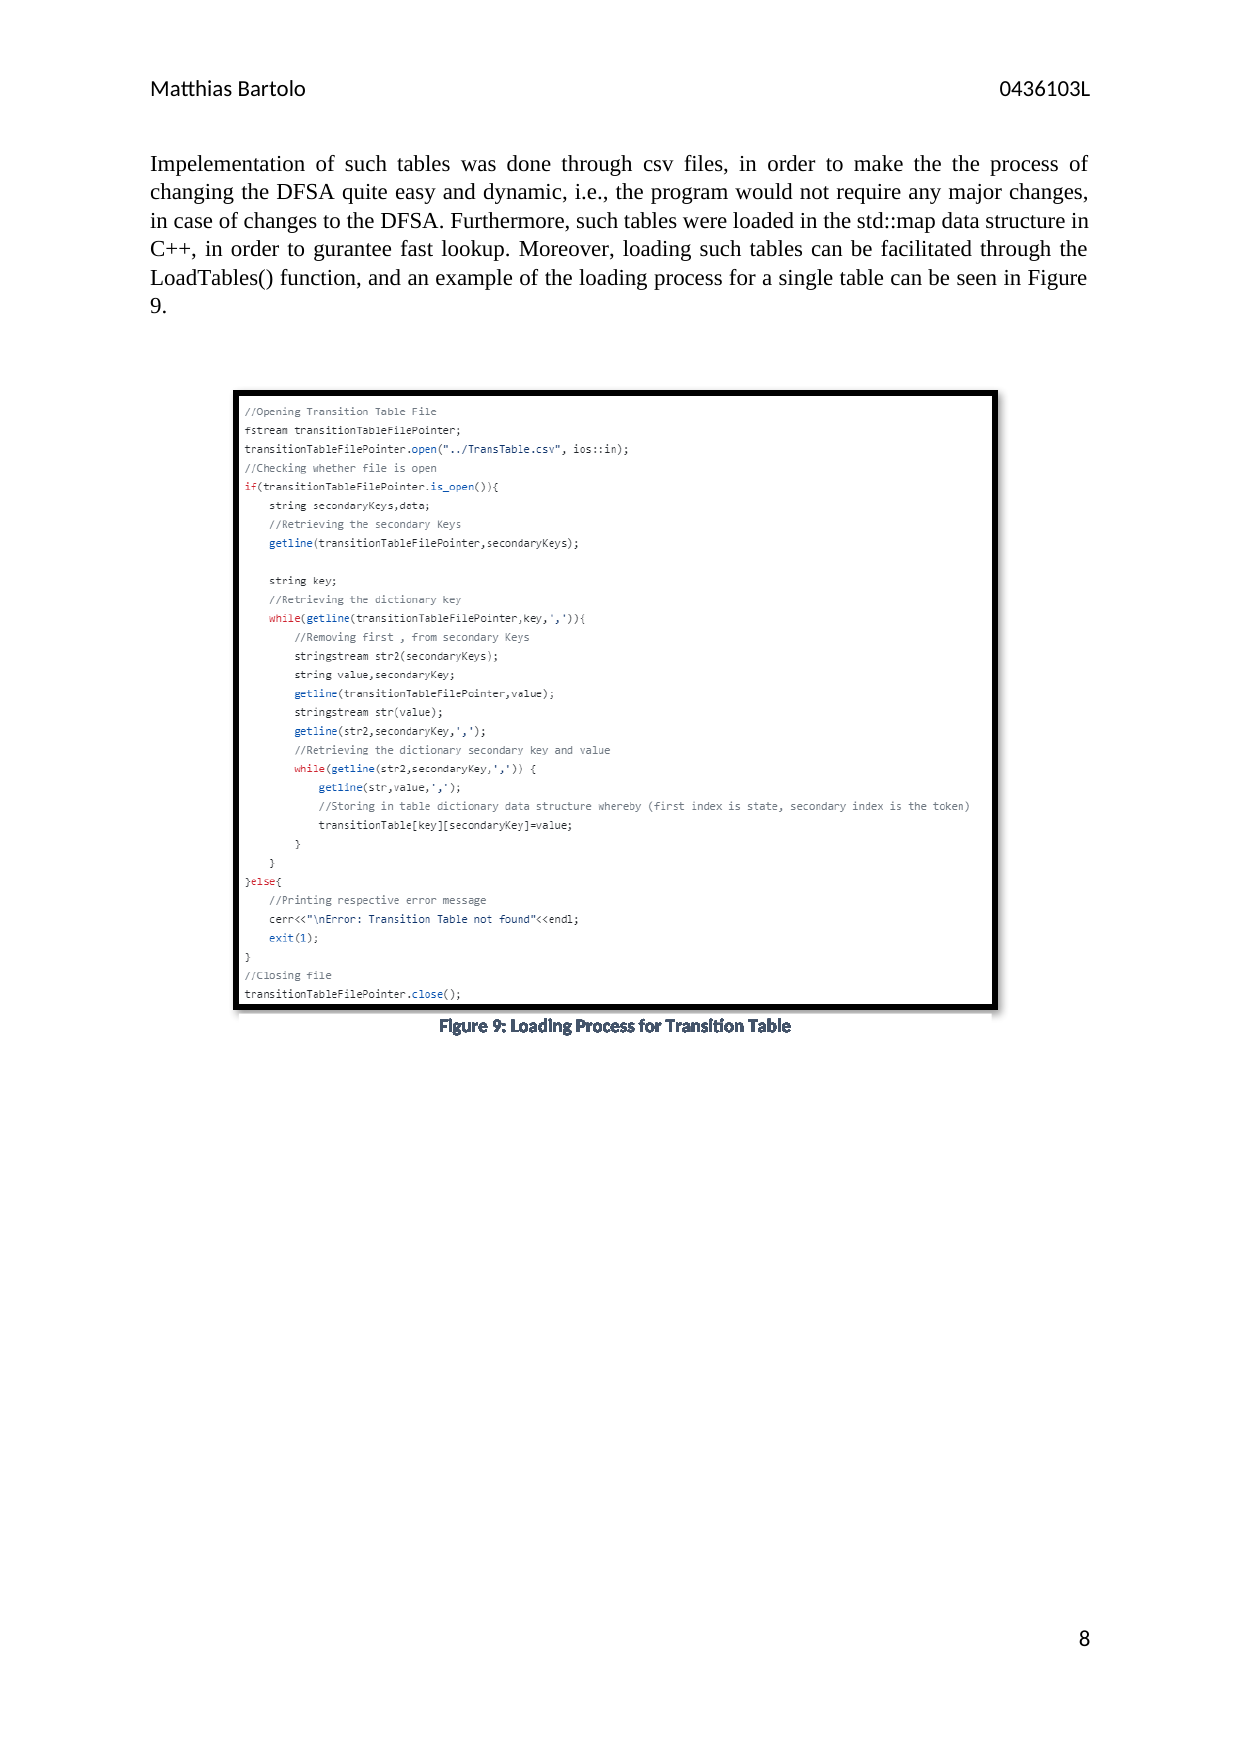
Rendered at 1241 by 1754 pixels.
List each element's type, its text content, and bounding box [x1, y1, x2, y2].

picture [239, 396, 992, 1004]
text Impelementation of such tables was done through csv files, in order to make the the process of changing the DFSA quite easy and dynamic, i.e., the program would not require any major changes, in case of changes to the DFSA. Furthermore, such tables were loaded in the std::map data structure in C++, in order to gurantee fast lookup. Moreover, loading such tables can be facilitated through the LoadTables() function, and an example of the loading process for a single table can be seen in Figure 9. [150, 150, 1090, 318]
